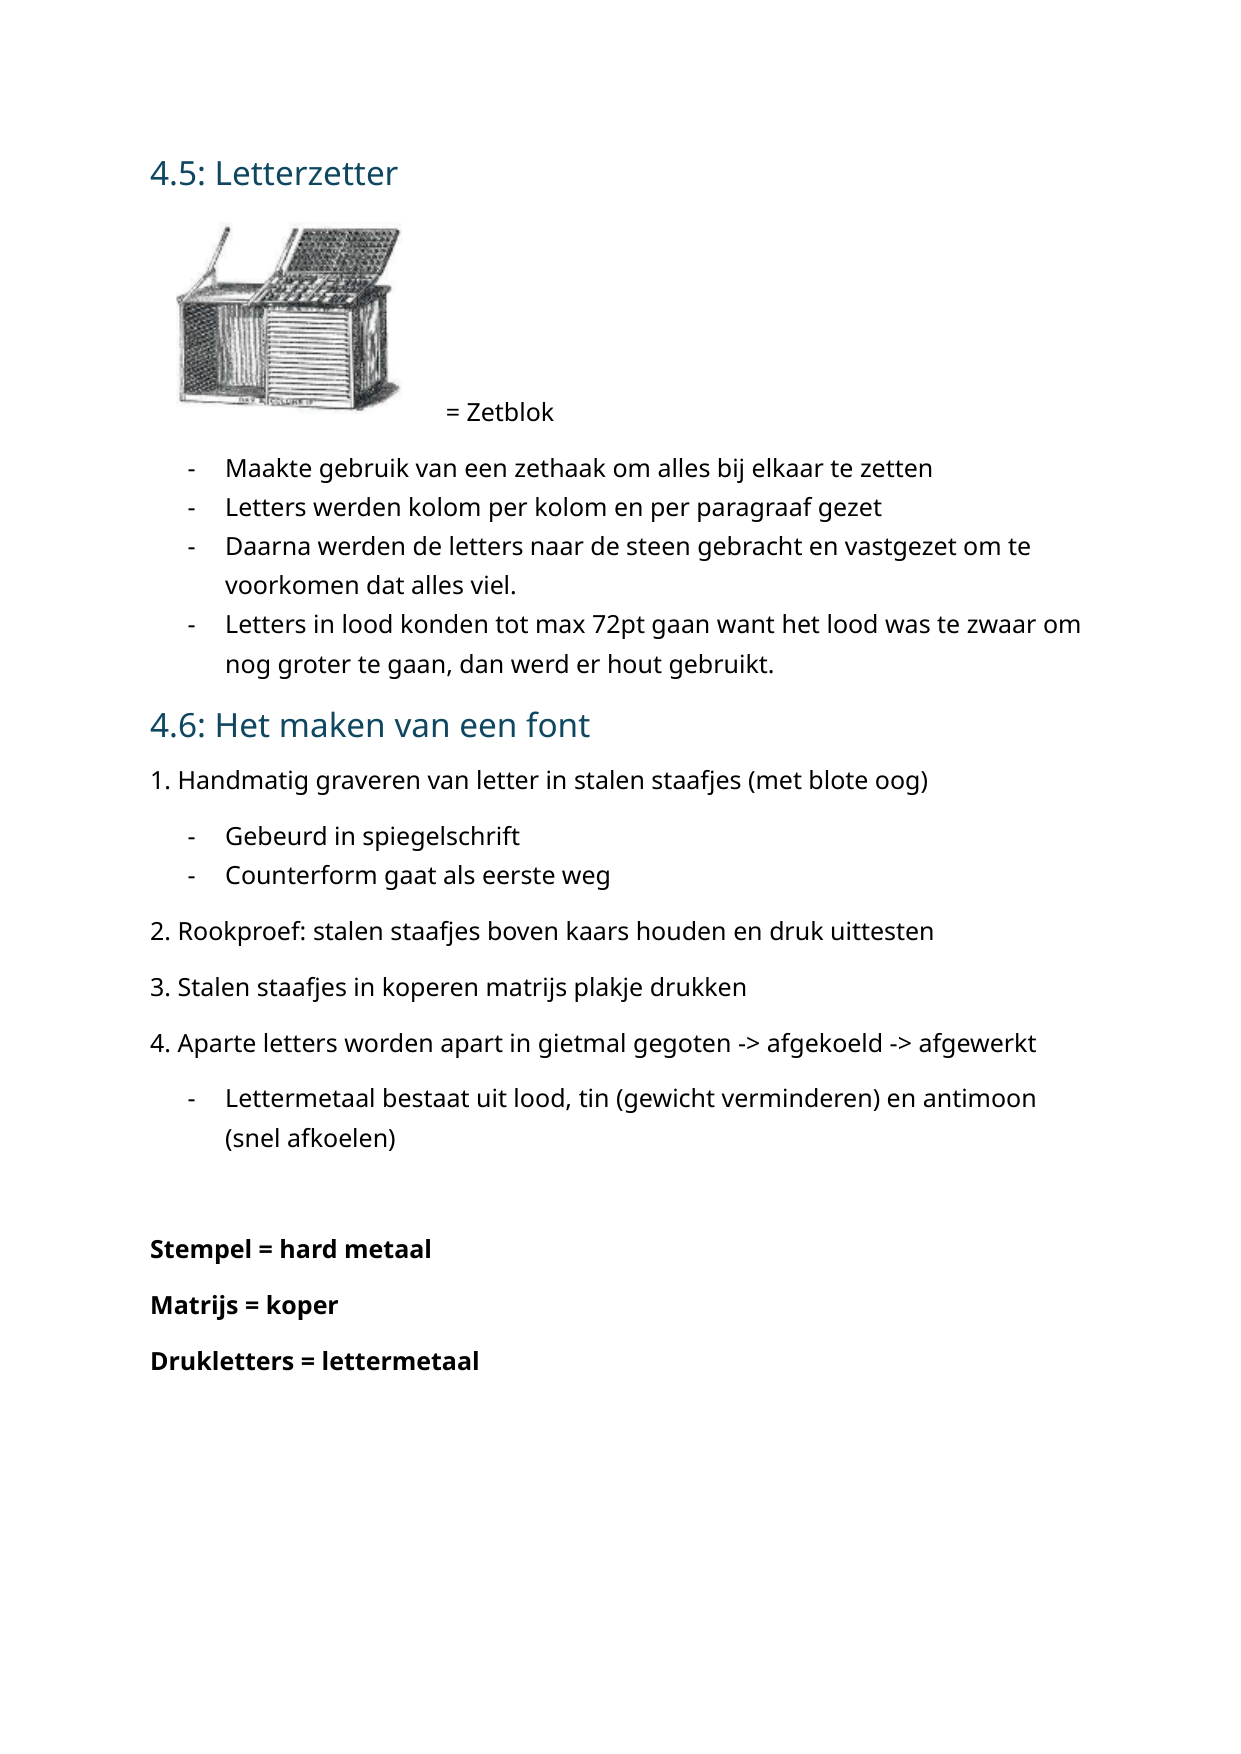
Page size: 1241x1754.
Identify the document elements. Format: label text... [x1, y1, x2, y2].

text Drukletters = lettermetaal [150, 1343, 1090, 1378]
text 2. Rookproef: stalen staafjes boven kaars houden en druk uittesten [150, 913, 1090, 948]
list Daarna werden de letters naar de steen gebracht en vastgezet om te voorkomen dat alles viel. [187, 529, 1090, 602]
list Gebeurd in spiegelschrift [187, 818, 1090, 853]
list Letters werden kolom per kolom en per paragraaf gezet [187, 490, 1090, 524]
list Counterform gaat als eerste weg [187, 858, 1090, 892]
list Letters in lood konden tot max 72pt gaan want het lood was te zwaar om nog groter te gaan, dan werd er hout gebruikt. [187, 607, 1090, 680]
subtitle 4.5: Letterzetter [150, 150, 1090, 195]
text 4. Aparte letters worden apart in gietmal gegoten -> afgekoeld -> afgewerkt [150, 1025, 1090, 1059]
list Lettermetaal bestaat uit lood, tin (gewicht verminderen) en antimoon (snel afkoelen) [187, 1081, 1090, 1154]
picture [150, 210, 439, 422]
text Matrijs = koper [150, 1288, 1090, 1322]
text 3. Stalen staafjes in koperen matrijs plakje drukken [150, 969, 1090, 1003]
list Maakte gebruik van een zethaak om alles bij elkaar te zetten [187, 451, 1090, 484]
text Stempel = hard metaal [150, 1232, 1090, 1266]
subtitle 4.6: Het maken van een font [150, 702, 1090, 748]
text 1. Handmatig graveren van letter in stalen staafjes (met blote oog) [150, 763, 1090, 797]
